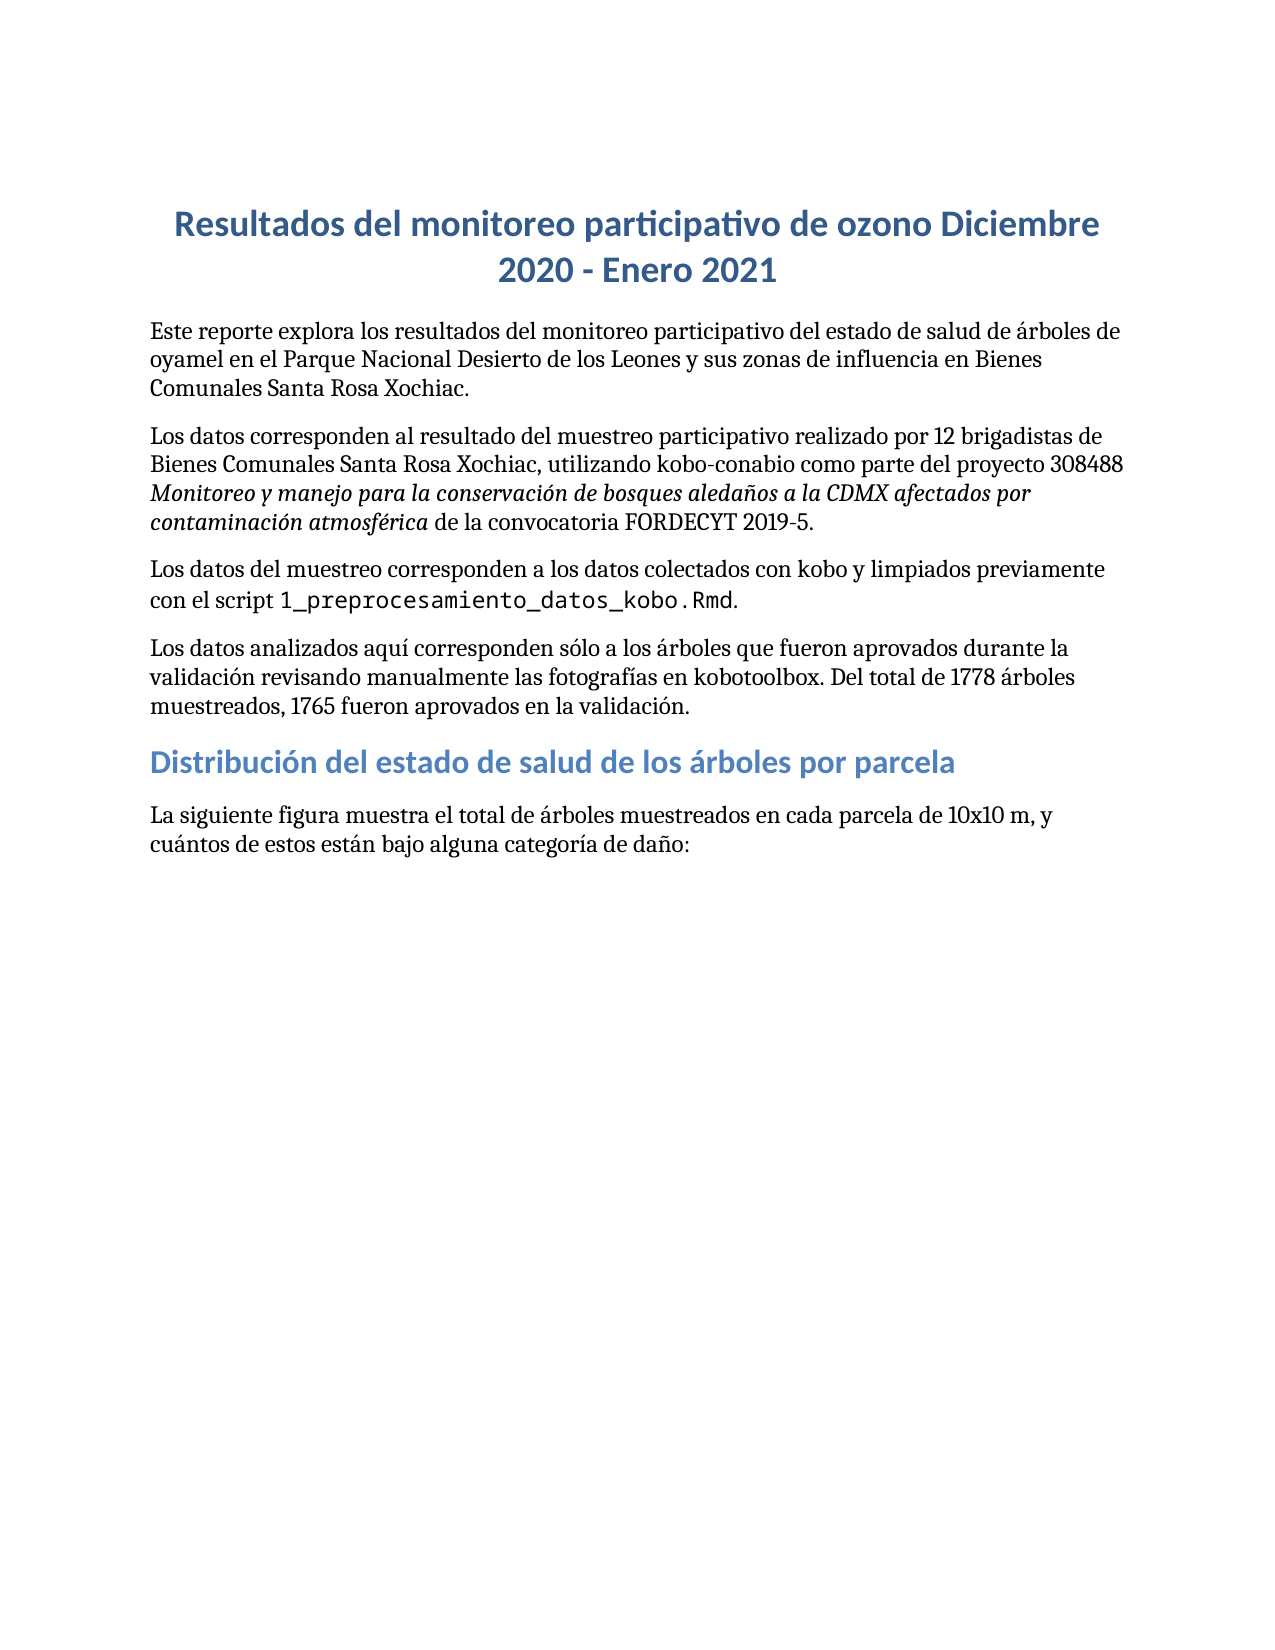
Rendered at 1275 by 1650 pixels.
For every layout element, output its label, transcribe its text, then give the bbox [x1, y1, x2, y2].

text Los datos analizados aquí corresponden sólo a los árboles que fueron aprovados durante la validación revisando manualmente las fotografías en kobotoolbox. Del total de 1778 árboles muestreados, 1765 fueron aprovados en la validación. [150, 634, 1125, 720]
title Resultados del monitoreo participativo de ozono Diciembre 2020 - Enero 2021 [150, 200, 1125, 292]
text Los datos del muestreo corresponden a los datos colectados con kobo y limpiados previamente con el script 1_preprocesamiento_datos_kobo.Rmd. [150, 555, 1125, 615]
text La siguiente figura muestra el total de árboles muestreados en cada parcela de 10x10 m, y cuántos de estos están bajo alguna categoría de daño: [150, 801, 1125, 858]
text Este reporte explora los resultados del monitoreo participativo del estado de salud de árboles de oyamel en el Parque Nacional Desierto de los Leones y sus zonas de influencia en Bienes Comunales Santa Rosa Xochiac. [150, 317, 1125, 403]
subtitle Distribución del estado de salud de los árboles por parcela [150, 741, 1125, 782]
text Los datos corresponden al resultado del muestreo participativo realizado por 12 brigadistas de Bienes Comunales Santa Rosa Xochiac, utilizando kobo-conabio como parte del proyecto 308488 Monitoreo y manejo para la conservación de bosques aledaños a la CDMX afectados por contaminación atmosférica de la convocatoria FORDECYT 2019-5. [150, 422, 1125, 537]
